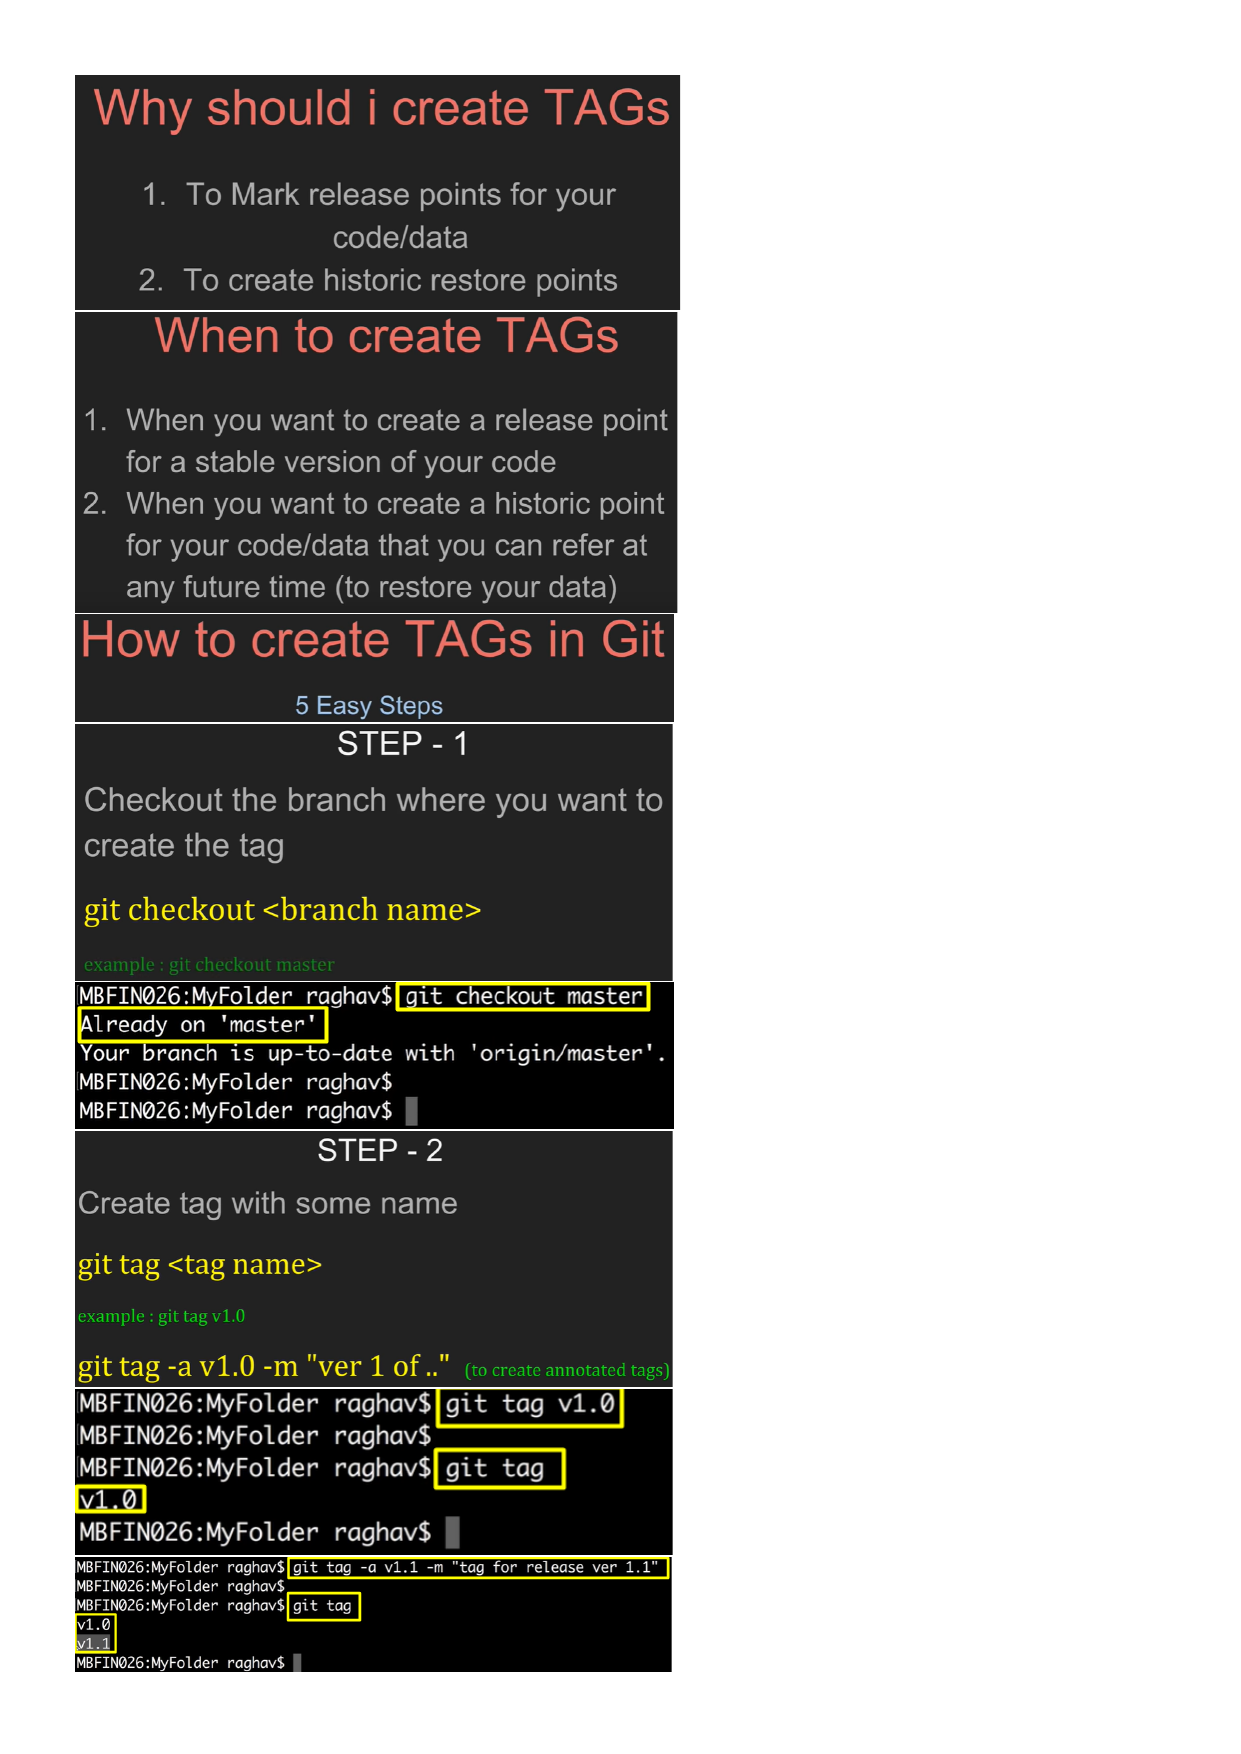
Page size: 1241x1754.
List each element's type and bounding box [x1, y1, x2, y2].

picture [75, 75, 681, 310]
picture [75, 982, 674, 1129]
picture [75, 1389, 673, 1555]
picture [75, 614, 674, 722]
picture [75, 1557, 672, 1672]
picture [75, 1131, 673, 1387]
picture [75, 312, 678, 613]
picture [75, 724, 673, 981]
